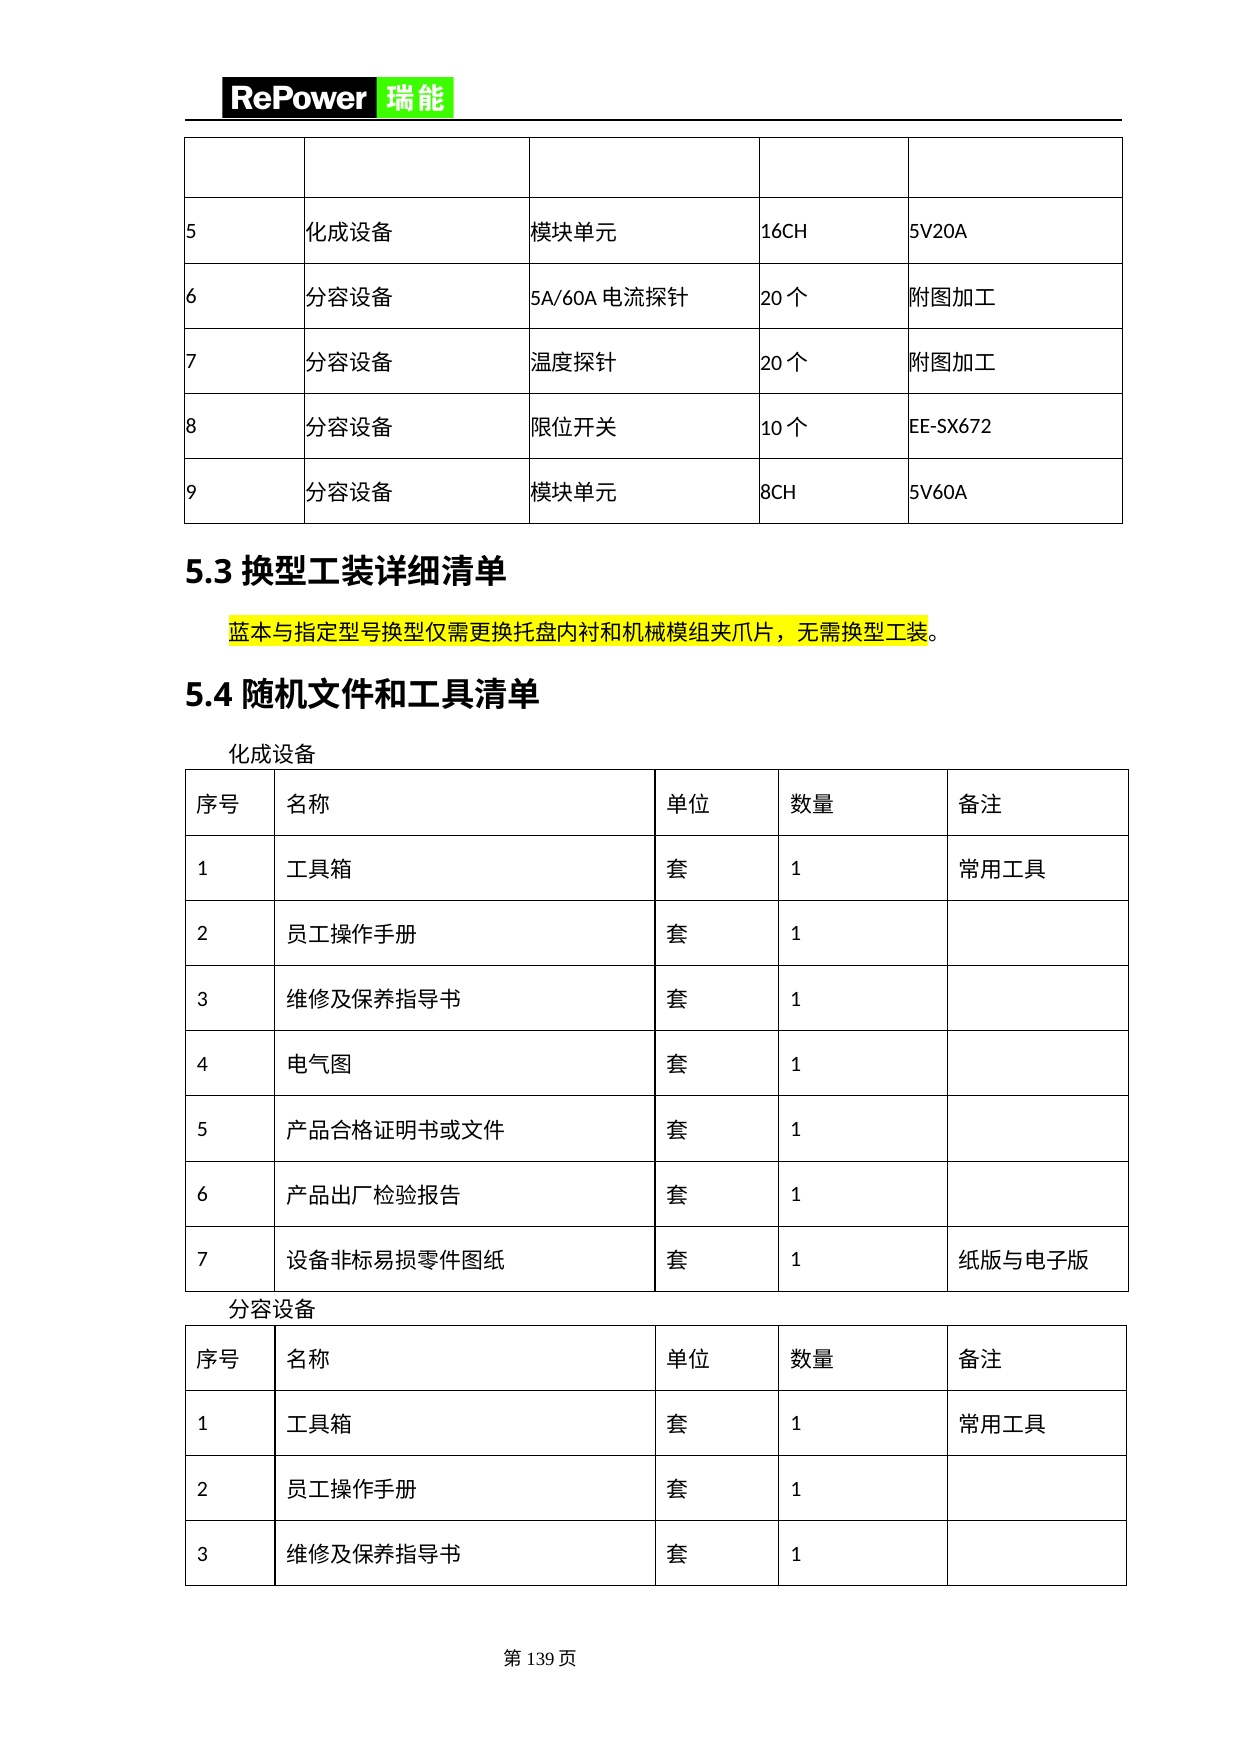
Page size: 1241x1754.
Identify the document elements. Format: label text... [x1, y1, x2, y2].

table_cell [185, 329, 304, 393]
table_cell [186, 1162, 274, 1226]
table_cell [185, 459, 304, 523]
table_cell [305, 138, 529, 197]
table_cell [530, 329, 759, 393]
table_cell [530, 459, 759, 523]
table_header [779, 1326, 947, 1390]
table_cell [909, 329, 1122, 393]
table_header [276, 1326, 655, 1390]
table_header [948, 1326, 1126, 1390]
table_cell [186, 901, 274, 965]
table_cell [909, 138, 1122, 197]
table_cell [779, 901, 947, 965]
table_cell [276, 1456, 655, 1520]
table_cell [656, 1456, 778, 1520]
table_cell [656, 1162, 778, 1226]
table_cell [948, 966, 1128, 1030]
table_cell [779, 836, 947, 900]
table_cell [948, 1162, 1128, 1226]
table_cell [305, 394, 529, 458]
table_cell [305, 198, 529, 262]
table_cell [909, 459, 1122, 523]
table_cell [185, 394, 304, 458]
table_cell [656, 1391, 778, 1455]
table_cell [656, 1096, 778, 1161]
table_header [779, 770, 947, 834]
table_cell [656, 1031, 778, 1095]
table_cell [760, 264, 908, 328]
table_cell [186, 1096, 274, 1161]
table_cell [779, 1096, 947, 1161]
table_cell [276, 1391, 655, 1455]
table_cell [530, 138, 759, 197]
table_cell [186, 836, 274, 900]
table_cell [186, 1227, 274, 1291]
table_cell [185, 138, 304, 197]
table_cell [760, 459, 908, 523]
subtitle 5.3 换型工装详细清单 [185, 537, 1122, 602]
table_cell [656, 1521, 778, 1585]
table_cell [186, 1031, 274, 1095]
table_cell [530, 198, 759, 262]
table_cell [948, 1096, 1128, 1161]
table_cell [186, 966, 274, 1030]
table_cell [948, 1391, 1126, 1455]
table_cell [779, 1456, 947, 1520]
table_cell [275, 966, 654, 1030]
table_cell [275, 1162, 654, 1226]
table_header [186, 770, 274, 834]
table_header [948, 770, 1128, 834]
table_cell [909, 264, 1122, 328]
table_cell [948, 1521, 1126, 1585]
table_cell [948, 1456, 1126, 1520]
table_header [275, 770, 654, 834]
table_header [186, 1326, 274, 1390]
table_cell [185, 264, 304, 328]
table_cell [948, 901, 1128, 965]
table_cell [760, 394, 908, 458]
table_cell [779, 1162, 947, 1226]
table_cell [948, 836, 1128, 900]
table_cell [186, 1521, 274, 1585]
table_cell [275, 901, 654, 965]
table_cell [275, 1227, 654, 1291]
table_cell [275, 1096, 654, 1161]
subtitle 5.4 随机文件和工具清单 [185, 659, 1122, 724]
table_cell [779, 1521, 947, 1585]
text 化成设备 [185, 737, 1122, 769]
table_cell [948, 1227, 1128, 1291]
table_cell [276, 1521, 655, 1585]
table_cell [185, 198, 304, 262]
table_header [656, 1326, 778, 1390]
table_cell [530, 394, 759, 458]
text 分容设备 [185, 1292, 1122, 1324]
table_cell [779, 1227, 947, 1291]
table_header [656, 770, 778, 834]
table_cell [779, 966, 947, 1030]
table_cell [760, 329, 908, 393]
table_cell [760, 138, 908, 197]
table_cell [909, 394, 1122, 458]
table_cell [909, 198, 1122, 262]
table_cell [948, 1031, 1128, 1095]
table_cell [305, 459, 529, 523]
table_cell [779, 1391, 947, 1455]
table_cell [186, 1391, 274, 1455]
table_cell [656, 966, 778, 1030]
text 蓝本与指定型号换型仅需更换托盘内衬和机械模组夹爪片，无需换型工装。 [185, 614, 1122, 647]
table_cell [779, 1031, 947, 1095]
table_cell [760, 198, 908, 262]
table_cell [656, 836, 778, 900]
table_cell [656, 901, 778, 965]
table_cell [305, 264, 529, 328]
picture [222, 77, 454, 118]
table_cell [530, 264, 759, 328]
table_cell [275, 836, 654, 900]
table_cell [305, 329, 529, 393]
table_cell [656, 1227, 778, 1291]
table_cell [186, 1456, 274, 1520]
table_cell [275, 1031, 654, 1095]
